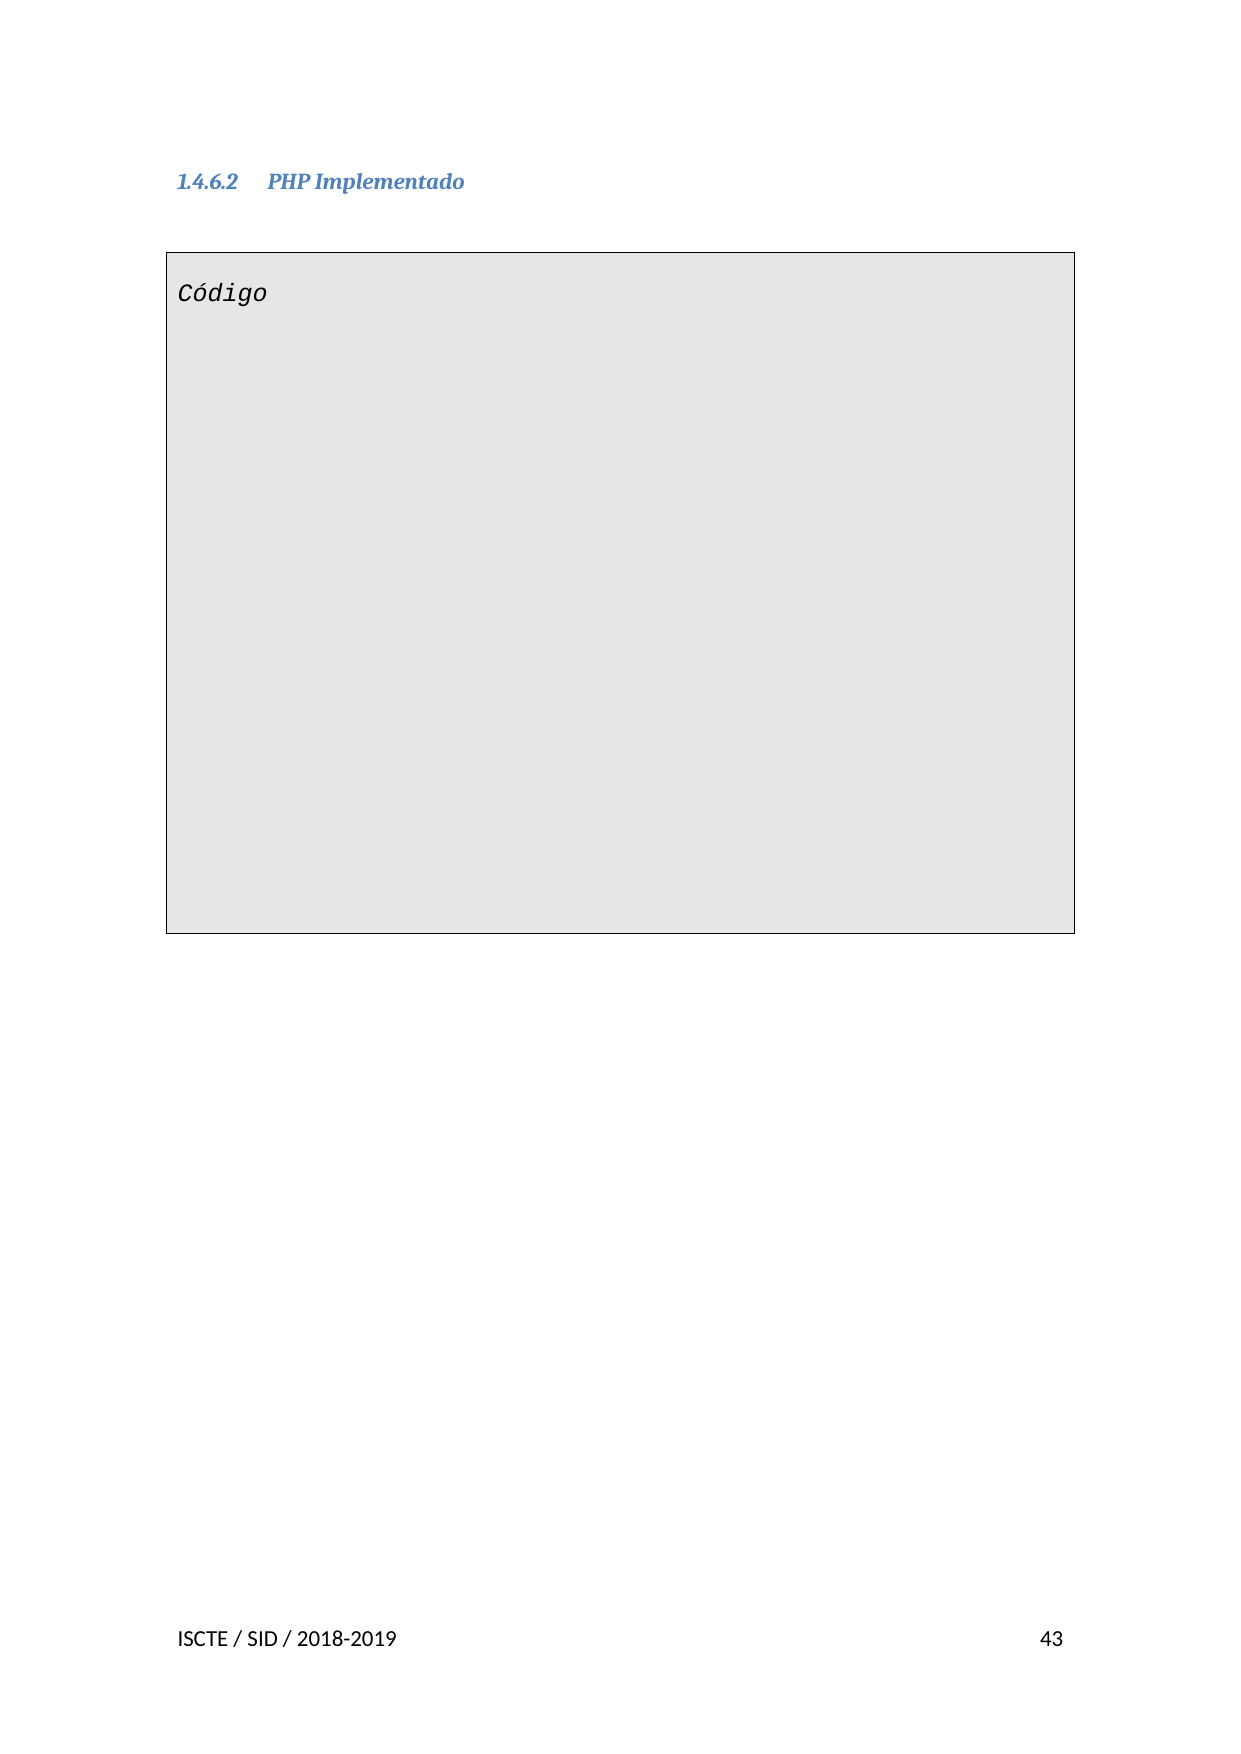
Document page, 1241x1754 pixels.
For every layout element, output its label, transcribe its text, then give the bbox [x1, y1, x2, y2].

subtitle PHP Implementado [177, 168, 1063, 195]
table_header Código [167, 253, 1074, 933]
